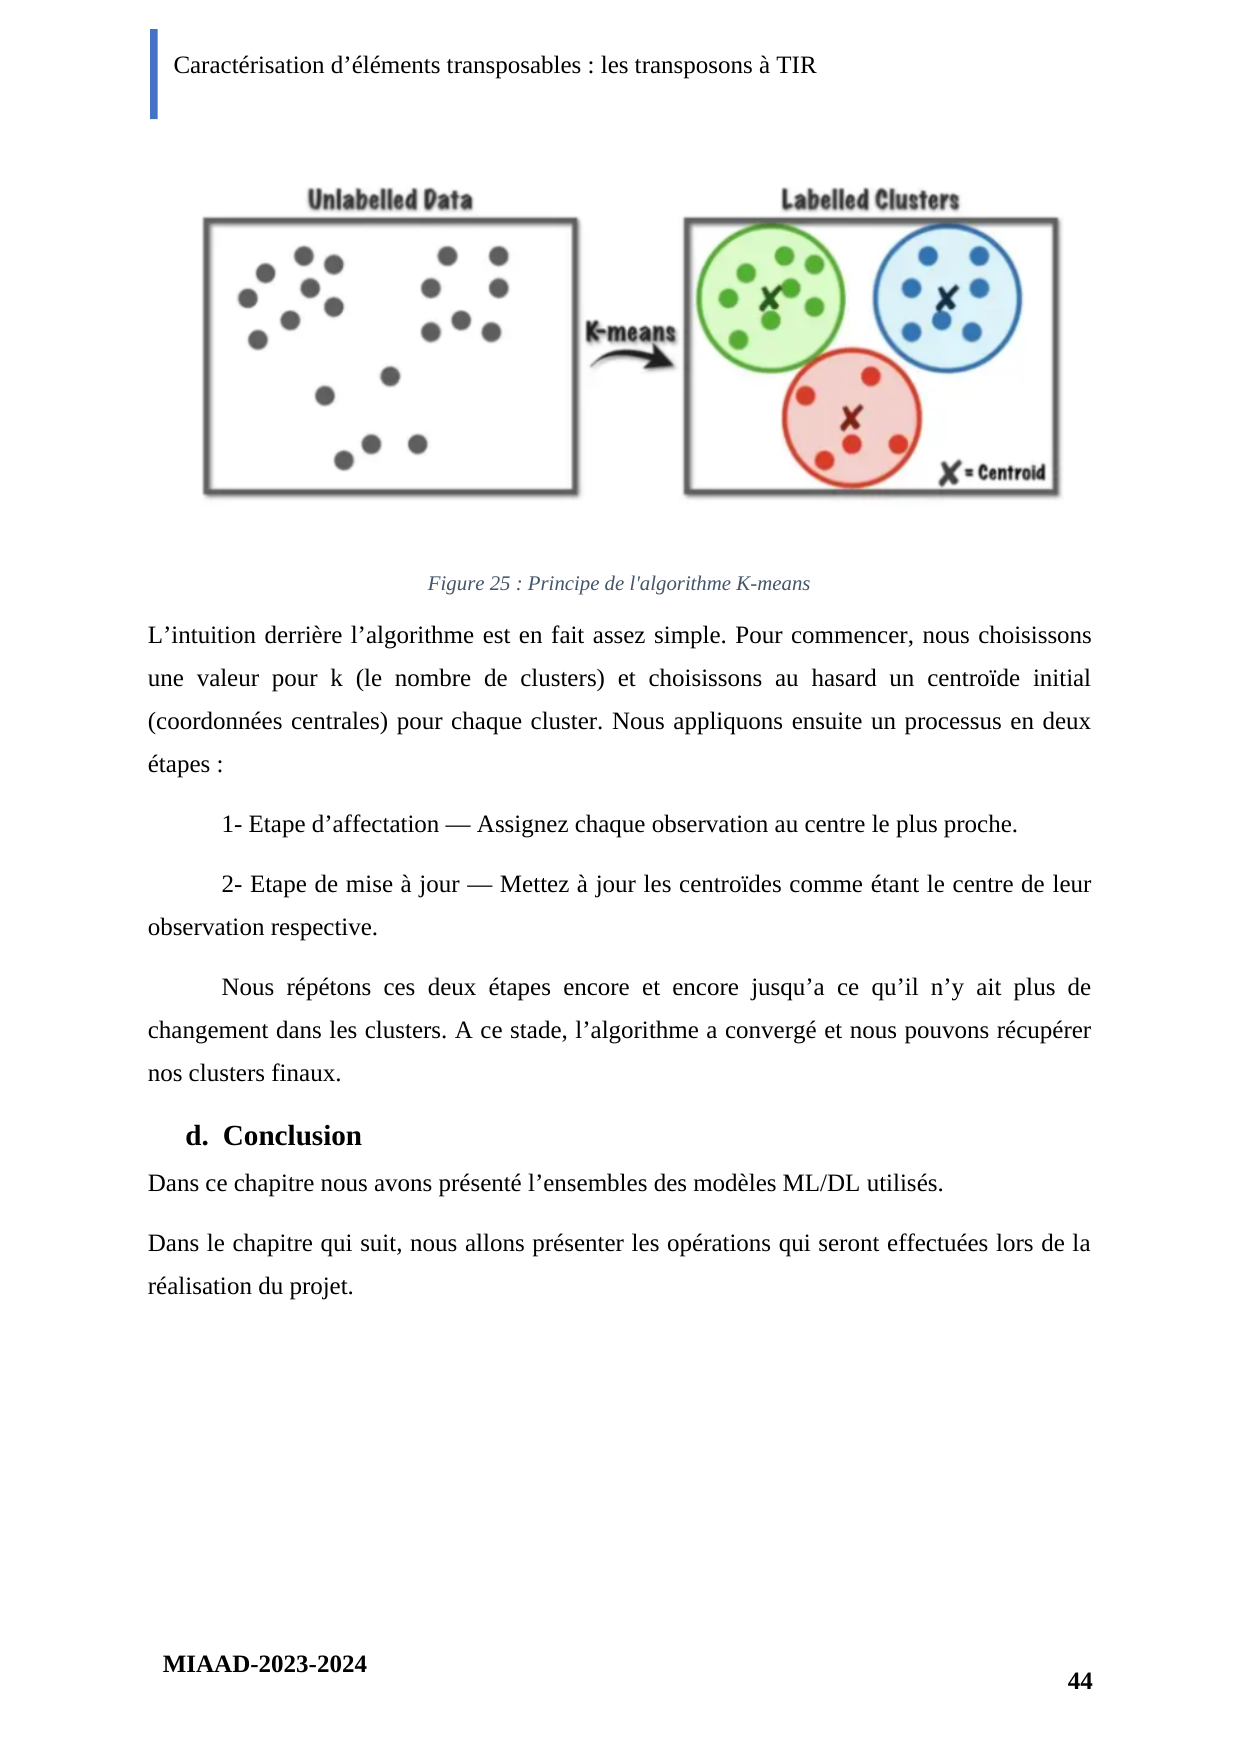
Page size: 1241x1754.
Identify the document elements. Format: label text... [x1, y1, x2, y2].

subtitle Conclusion [185, 1118, 1093, 1151]
text L’intuition derrière l’algorithme est en fait assez simple. Pour commencer, nous choisissons une valeur pour k (le nombre de clusters) et choisissons au hasard un centroïde initial (coordonnées centrales) pour chaque cluster. Nous appliquons ensuite un processus en deux étapes : [148, 620, 1093, 778]
picture [147, 147, 1093, 540]
text 1- Etape d’affectation — Assignez chaque observation au centre le plus proche. [148, 809, 1093, 838]
text Nous répétons ces deux étapes encore et encore jusqu’a ce qu’il n’y ait plus de changement dans les clusters. A ce stade, l’algorithme a convergé et nous pouvons récupérer nos clusters finaux. [148, 972, 1093, 1087]
text Dans le chapitre qui suit, nous allons présenter les opérations qui seront effectuées lors de la réalisation du projet. [148, 1228, 1093, 1300]
text Dans ce chapitre nous avons présenté l’ensembles des modèles ML/DL utilisés. [148, 1168, 1093, 1197]
text Figure 25 : Principe de l'algorithme K-means [148, 571, 1093, 595]
text 2- Etape de mise à jour — Mettez à jour les centroïdes comme étant le centre de leur observation respective. [148, 869, 1093, 941]
